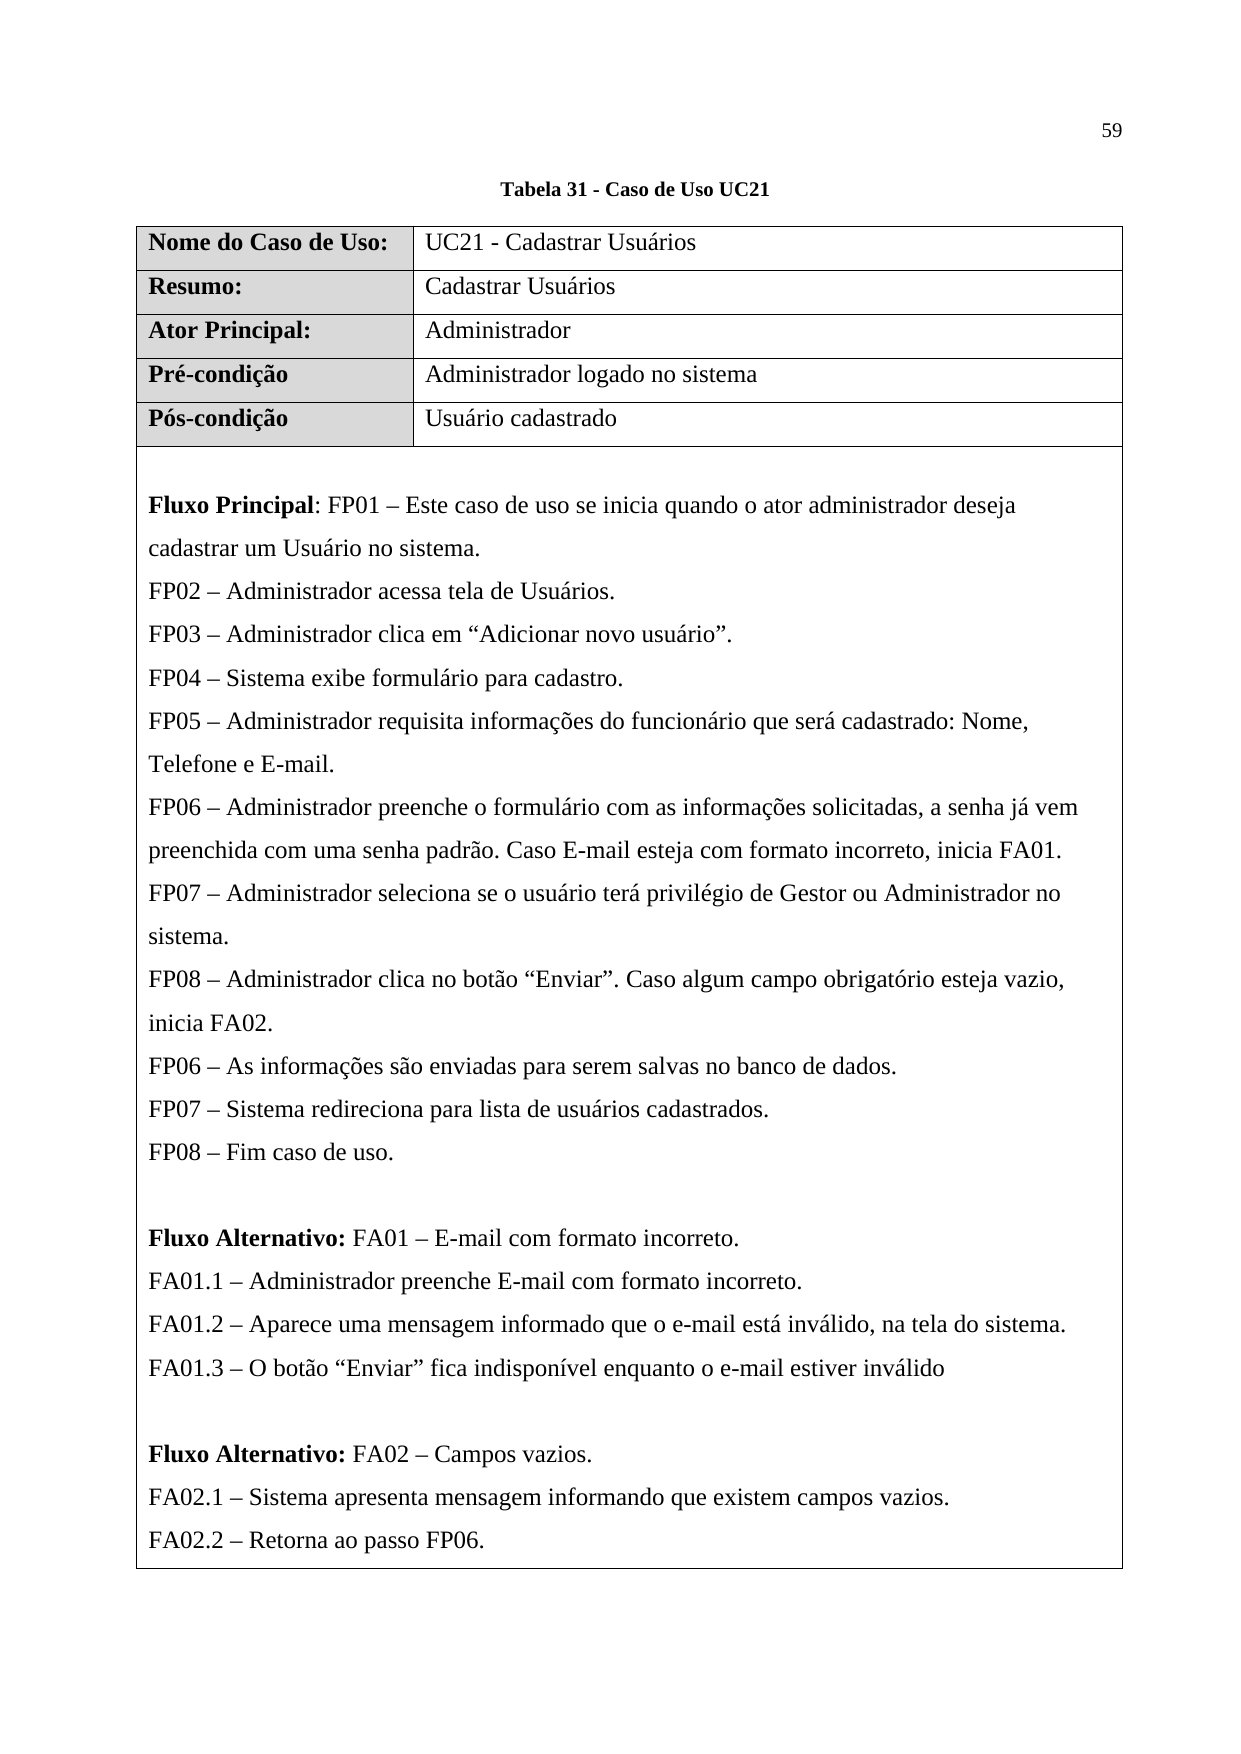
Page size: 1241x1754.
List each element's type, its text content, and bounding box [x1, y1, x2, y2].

table_cell Pré-condição [137, 359, 413, 402]
table_cell Usuário cadastrado [414, 403, 1122, 446]
table_header Nome do Caso de Uso: [137, 227, 413, 270]
table_cell Pós-condição [137, 403, 413, 446]
table_cell Fluxo Principal: FP01 – Este caso de uso se inicia quando o ator administrador deseja cadastrar um Usuário no sistema. FP02 – Administrador acessa tela de Usuários. FP03 – Administrador clica em “Adicionar novo usuário”. FP04 – Sistema exibe formulário para cadastro. FP05 – Administrador requisita informações do funcionário que será cadastrado: Nome, Telefone e E-mail. FP06 – Administrador preenche o formulário com as informações solicitadas, a senha já vem preenchida com uma senha padrão. Caso E-mail esteja com formato incorreto, inicia FA01. FP07 – Administrador seleciona se o usuário terá privilégio de Gestor ou Administrador no sistema. FP08 – Administrador clica no botão “Enviar”. Caso algum campo obrigatório esteja vazio, inicia FA02. FP06 – As informações são enviadas para serem salvas no banco de dados. FP07 – Sistema redireciona para lista de usuários cadastrados. FP08 – Fim caso de uso. Fluxo Alternativo: FA01 – E-mail com formato incorreto. FA01.1 – Administrador preenche E-mail com formato incorreto. FA01.2 – Aparece uma mensagem informado que o e-mail está inválido, na tela do sistema. FA01.3 – O botão “Enviar” fica indisponível enquanto o e-mail estiver inválido Fluxo Alternativo: FA02 – Campos vazios. FA02.1 – Sistema apresenta mensagem informando que existem campos vazios. FA02.2 – Retorna ao passo FP06. [137, 447, 1122, 1568]
table_cell Administrador [414, 315, 1122, 358]
table_cell Resumo: [137, 271, 413, 314]
table_header UC21 - Cadastrar Usuários [414, 227, 1122, 270]
table_cell Cadastrar Usuários [414, 271, 1122, 314]
table_cell Administrador logado no sistema [414, 359, 1122, 402]
table_cell Ator Principal: [137, 315, 413, 358]
